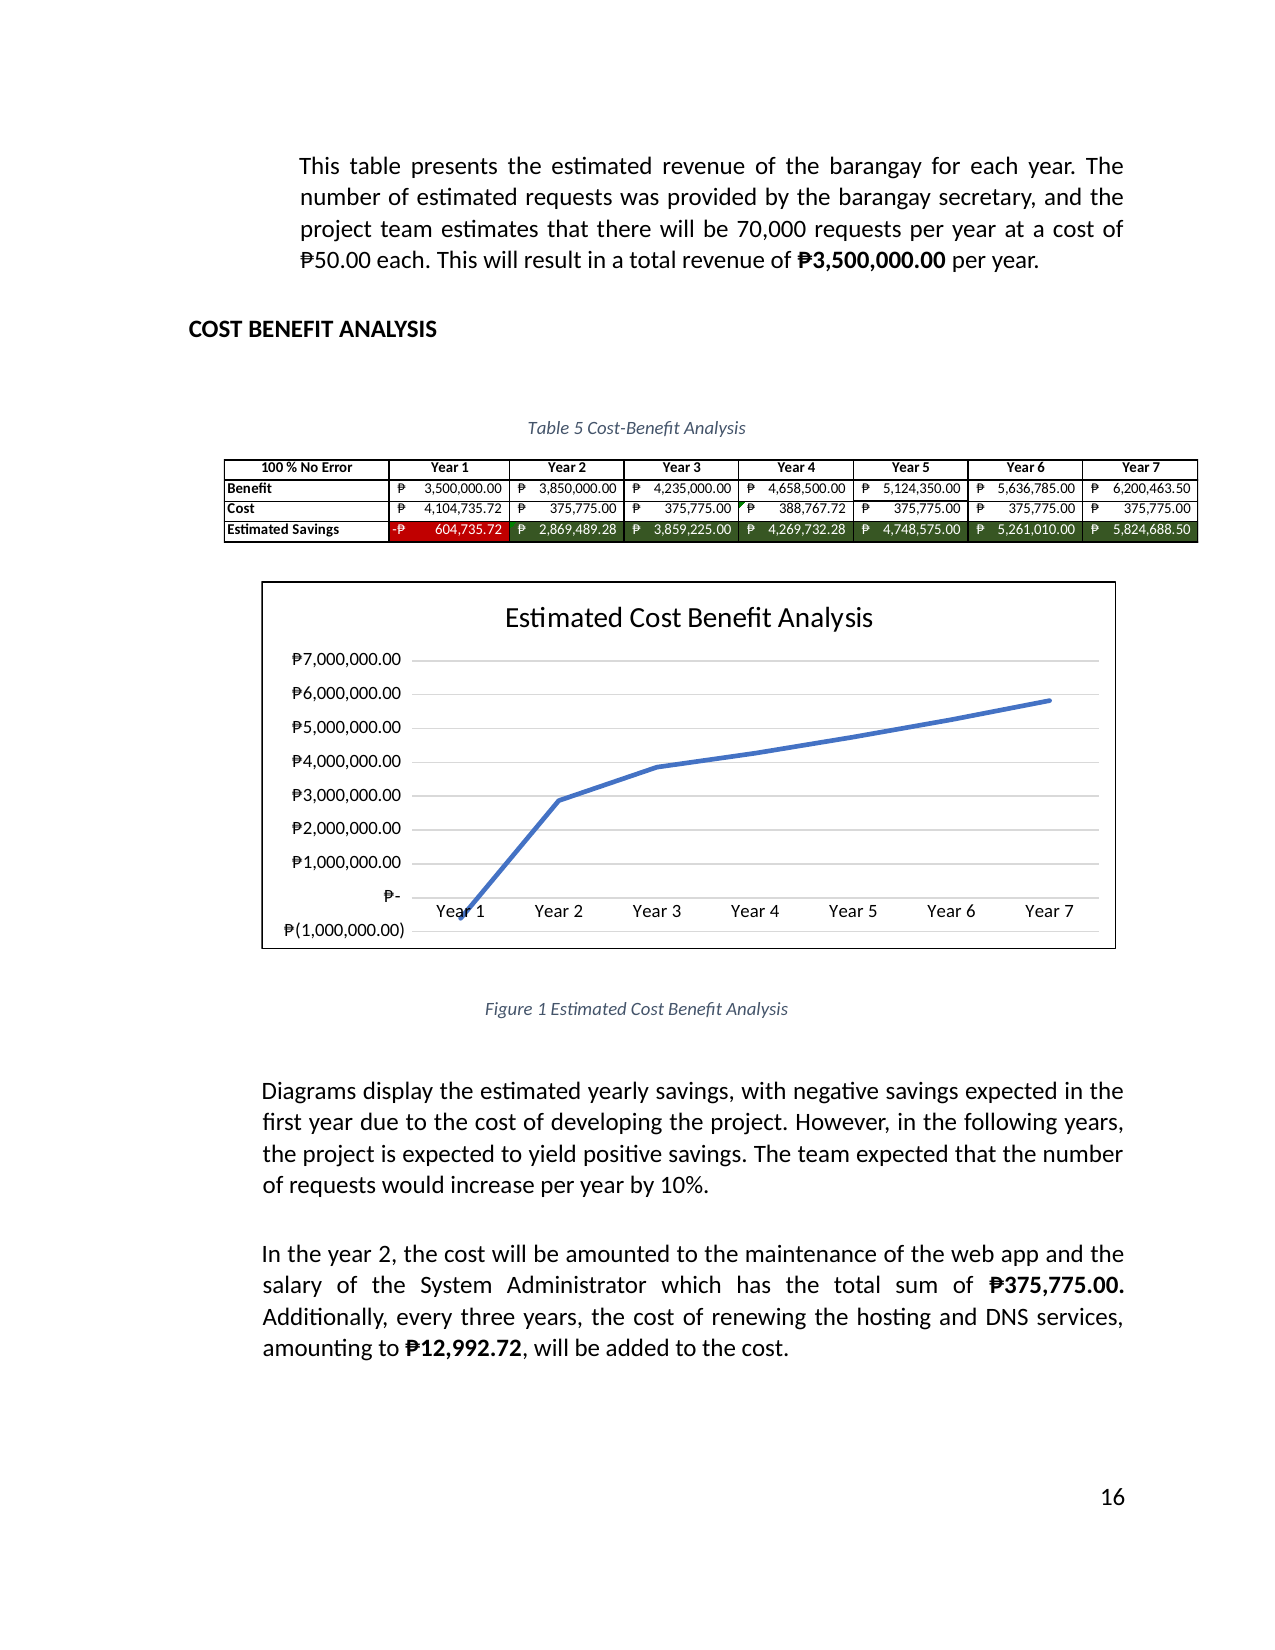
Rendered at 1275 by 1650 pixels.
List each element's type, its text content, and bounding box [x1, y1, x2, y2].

text In the year 2, the cost will be amounted to the maintenance of the web app and the salary of the System Administrator which has the total sum of ₱375,775.00. Additionally, every three years, the cost of renewing the hosting and DNS services, amounting to ₱12,992.72, will be added to the cost. [261, 1238, 1125, 1362]
text Figure 1 Estimated Cost Benefit Analysis [150, 997, 1125, 1020]
text This table presents the estimated revenue of the barangay for each year. The number of estimated requests was provided by the barangay secretary, and the project team estimates that there will be 70,000 requests per year at a cost of ₱50.00 each. This will result in a total revenue of ₱3,500,000.00 per year. [299, 150, 1125, 274]
text Diagrams display the estimated yearly savings, with negative savings expected in the first year due to the cost of developing the project. However, in the following years, the project is expected to yield positive savings. The team expected that the number of requests would increase per year by 10%. [261, 1075, 1125, 1200]
text Table 5 Cost-Benefit Analysis [150, 416, 1125, 439]
text COST BENEFIT ANALYSIS [151, 313, 1125, 343]
